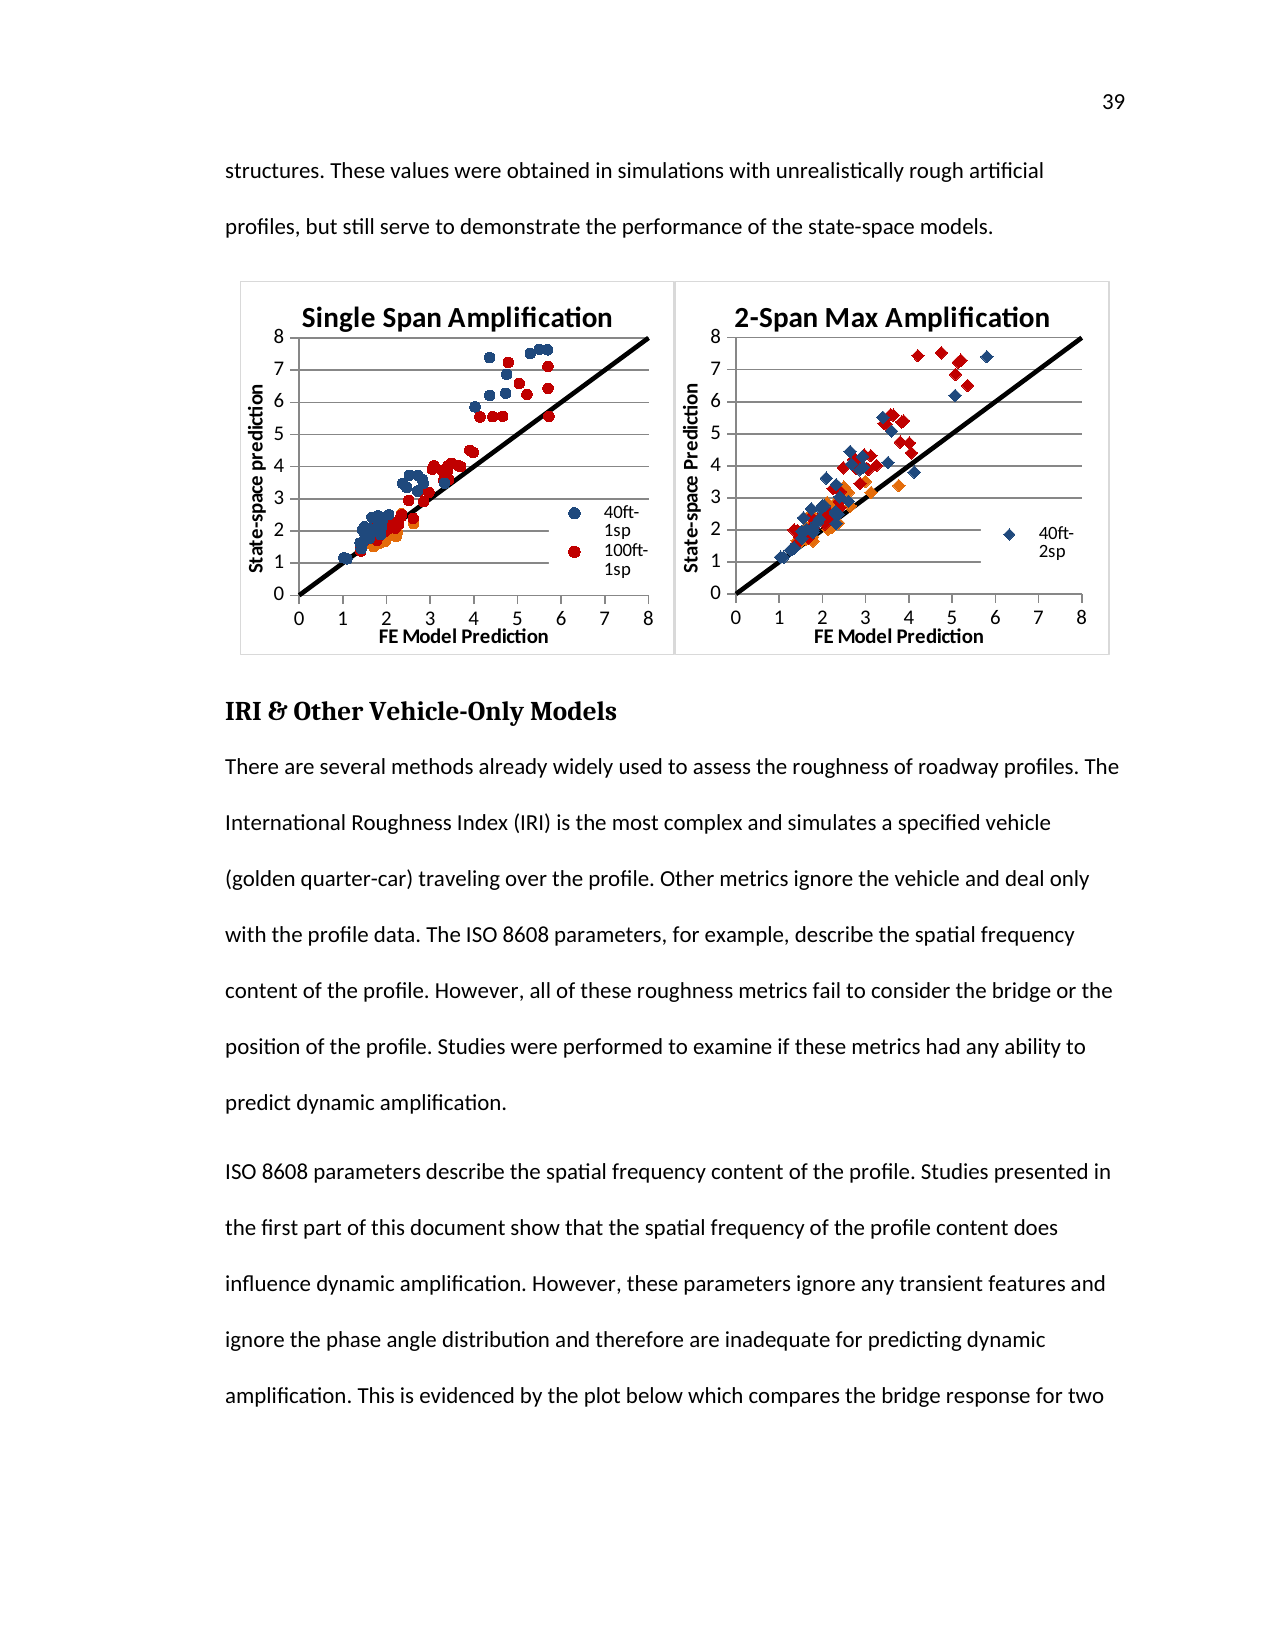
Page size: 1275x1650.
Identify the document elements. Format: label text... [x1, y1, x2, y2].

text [225, 1157, 1125, 1409]
text There are several methods already widely used to assess the roughness of roadway profiles. The International Roughness Index (IRI) is the most complex and simulates a specified vehicle (golden quarter-car) traveling over the profile. Other metrics ignore the vehicle and deal only with the profile data. The ISO 8608 parameters, for example, describe the spatial frequency content of the profile. However, all of these roughness metrics fail to consider the bridge or the position of the profile. Studies were performed to examine if these metrics had any ability to predict dynamic amplification. [225, 752, 1125, 1117]
subtitle IRI & Other Vehicle-Only Models [225, 696, 1125, 727]
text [225, 156, 1125, 240]
